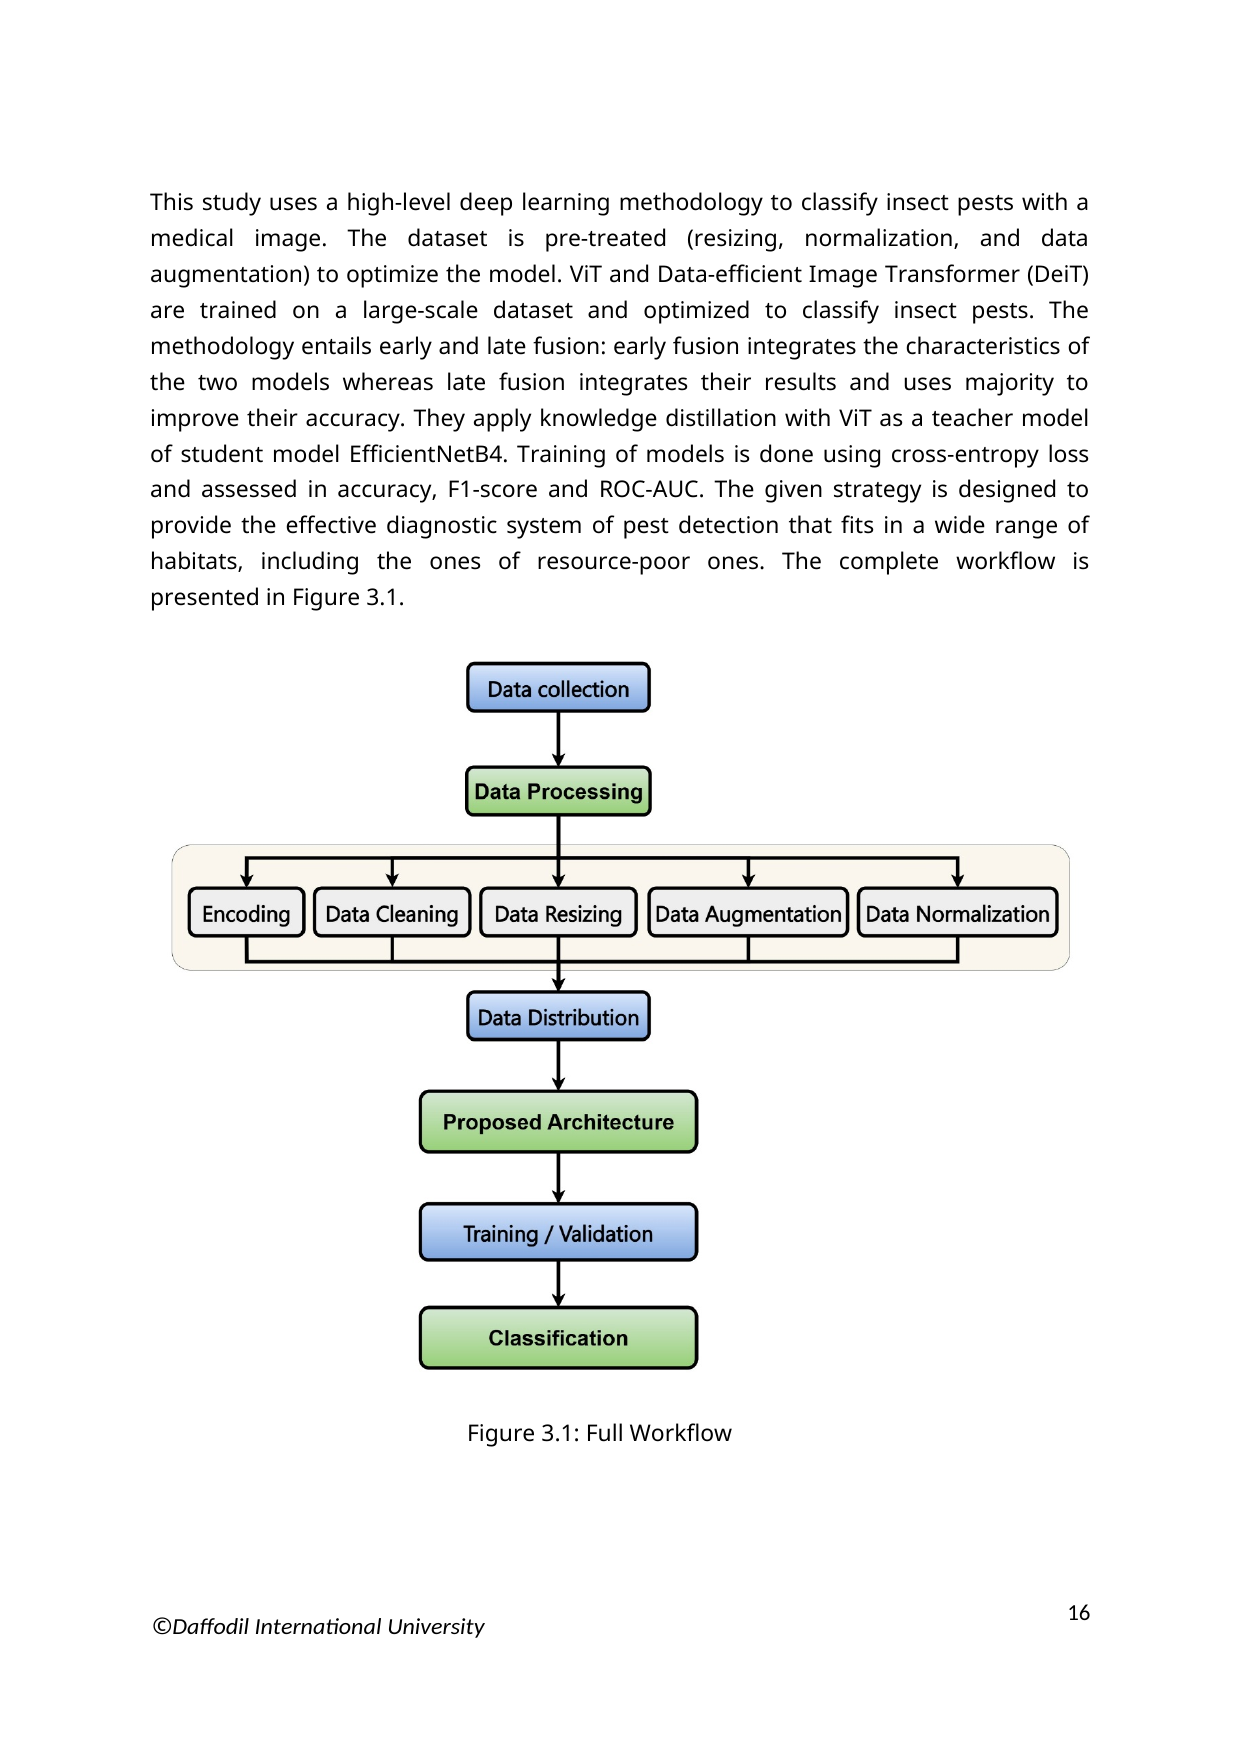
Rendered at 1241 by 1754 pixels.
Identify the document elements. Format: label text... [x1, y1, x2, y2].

picture [150, 650, 1091, 1389]
text Figure 3.1: Full Workflow [150, 1417, 1049, 1448]
text This study uses a high-level deep learning methodology to classify insect pests with a medical image. The dataset is pre-treated (resizing, normalization, and data augmentation) to optimize the model. ViT and Data-efficient Image Transformer (DeiT) are trained on a large-scale dataset and optimized to classify insect pests. The methodology entails early and late fusion: early fusion integrates the characteristics of the two models whereas late fusion integrates their results and uses majority to improve their accuracy. They apply knowledge distillation with ViT as a teacher model of student model EfficientNetB4. Training of models is done using cross-entropy loss and assessed in accuracy, F1-score and ROC-AUC. The given strategy is designed to provide the effective diagnostic system of pest detection that fits in a wide range of habitats, including the ones of resource-poor ones. The complete workflow is presented in Figure 3.1. [150, 186, 1090, 612]
